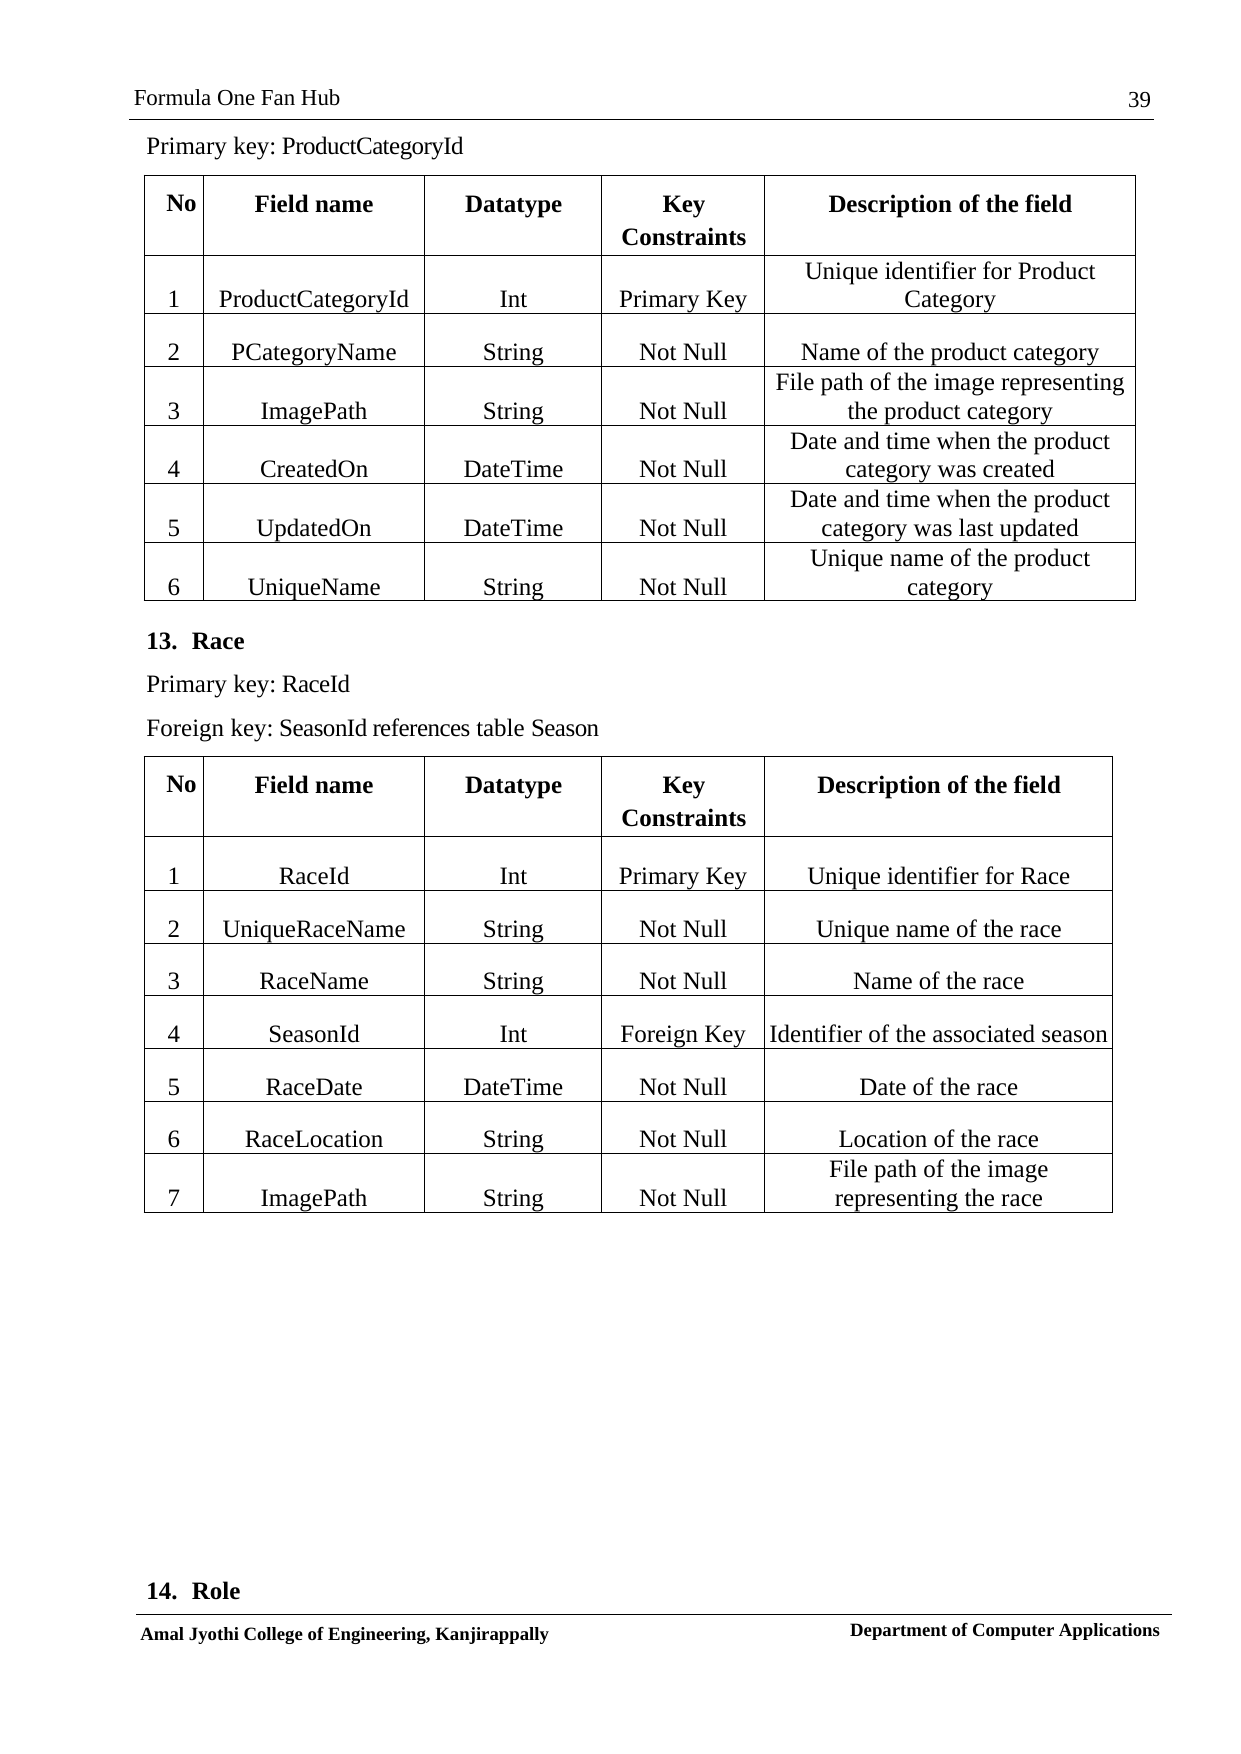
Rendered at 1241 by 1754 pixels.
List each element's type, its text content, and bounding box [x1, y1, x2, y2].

table_cell RaceLocation [204, 1102, 424, 1153]
table_cell Name of the race [765, 944, 1112, 995]
table_cell Not Null [602, 543, 764, 600]
table_cell 1 [145, 837, 203, 890]
table_cell Unique name of the race [765, 891, 1112, 943]
table_cell Date of the race [765, 1049, 1112, 1101]
list Race [146, 626, 1173, 655]
table_cell Date and time when the product category was created [765, 426, 1135, 483]
table_cell SeasonId [204, 996, 424, 1048]
table_cell 4 [145, 426, 203, 483]
table_cell String [425, 367, 601, 425]
table_header Description of the field [765, 757, 1112, 836]
table_cell Unique identifier for Race [765, 837, 1112, 890]
table_header No [145, 757, 203, 836]
table_cell UniqueRaceName [204, 891, 424, 943]
table_header Datatype [425, 757, 601, 836]
table_cell 5 [145, 484, 203, 542]
table_cell CreatedOn [204, 426, 424, 483]
table_cell DateTime [425, 1049, 601, 1101]
list Primary key: RaceId [146, 669, 1173, 698]
table_cell Location of the race [765, 1102, 1112, 1153]
table_cell String [425, 944, 601, 995]
table_cell 7 [145, 1154, 203, 1212]
table_cell Not Null [602, 314, 764, 366]
table_cell Int [425, 837, 601, 890]
table_header Datatype [425, 176, 601, 255]
table_cell Not Null [602, 891, 764, 943]
table_cell String [425, 314, 601, 366]
table_cell Date and time when the product category was last updated [765, 484, 1135, 542]
table_cell DateTime [425, 426, 601, 483]
table_cell Identifier of the associated season [765, 996, 1112, 1048]
table_cell Primary Key [602, 256, 764, 313]
table_cell Foreign Key [602, 996, 764, 1048]
table_cell Int [425, 256, 601, 313]
table_cell Not Null [602, 484, 764, 542]
table_header Description of the field [765, 176, 1135, 255]
table_cell PCategoryName [204, 314, 424, 366]
table_header Field name [204, 757, 424, 836]
table_cell Not Null [602, 1154, 764, 1212]
table_cell ImagePath [204, 1154, 424, 1212]
table_cell RaceId [204, 837, 424, 890]
table_cell String [425, 891, 601, 943]
table_cell Not Null [602, 426, 764, 483]
table_cell 3 [145, 944, 203, 995]
table_cell DateTime [425, 484, 601, 542]
table_header No [145, 176, 203, 255]
table_cell Int [425, 996, 601, 1048]
table_cell Not Null [602, 367, 764, 425]
table_cell Unique name of the product category [765, 543, 1135, 600]
table_cell Unique identifier for Product Category [765, 256, 1135, 313]
table_cell String [425, 543, 601, 600]
table_cell Primary Key [602, 837, 764, 890]
table_header Key Constraints [602, 176, 764, 255]
table_cell ProductCategoryId [204, 256, 424, 313]
table_header Field name [204, 176, 424, 255]
table_cell 2 [145, 314, 203, 366]
list Role [146, 1576, 1173, 1604]
table_cell UpdatedOn [204, 484, 424, 542]
table_cell Name of the product category [765, 314, 1135, 366]
table_cell Not Null [602, 1102, 764, 1153]
list Primary key: ProductCategoryId [146, 131, 1173, 160]
table_cell 1 [145, 256, 203, 313]
table_cell File path of the image representing the race [765, 1154, 1112, 1212]
table_cell String [425, 1102, 601, 1153]
table_cell 5 [145, 1049, 203, 1101]
table_cell 2 [145, 891, 203, 943]
list Foreign key: SeasonId references table Season [146, 713, 1173, 741]
table_cell String [425, 1154, 601, 1212]
table_cell 3 [145, 367, 203, 425]
table_cell ImagePath [204, 367, 424, 425]
table_cell 4 [145, 996, 203, 1048]
table_cell 6 [145, 543, 203, 600]
table_cell UniqueName [204, 543, 424, 600]
table_cell File path of the image representing the product category [765, 367, 1135, 425]
table_cell RaceName [204, 944, 424, 995]
table_cell 6 [145, 1102, 203, 1153]
table_cell RaceDate [204, 1049, 424, 1101]
table_cell Not Null [602, 1049, 764, 1101]
table_cell Not Null [602, 944, 764, 995]
table_header Key Constraints [602, 757, 764, 836]
